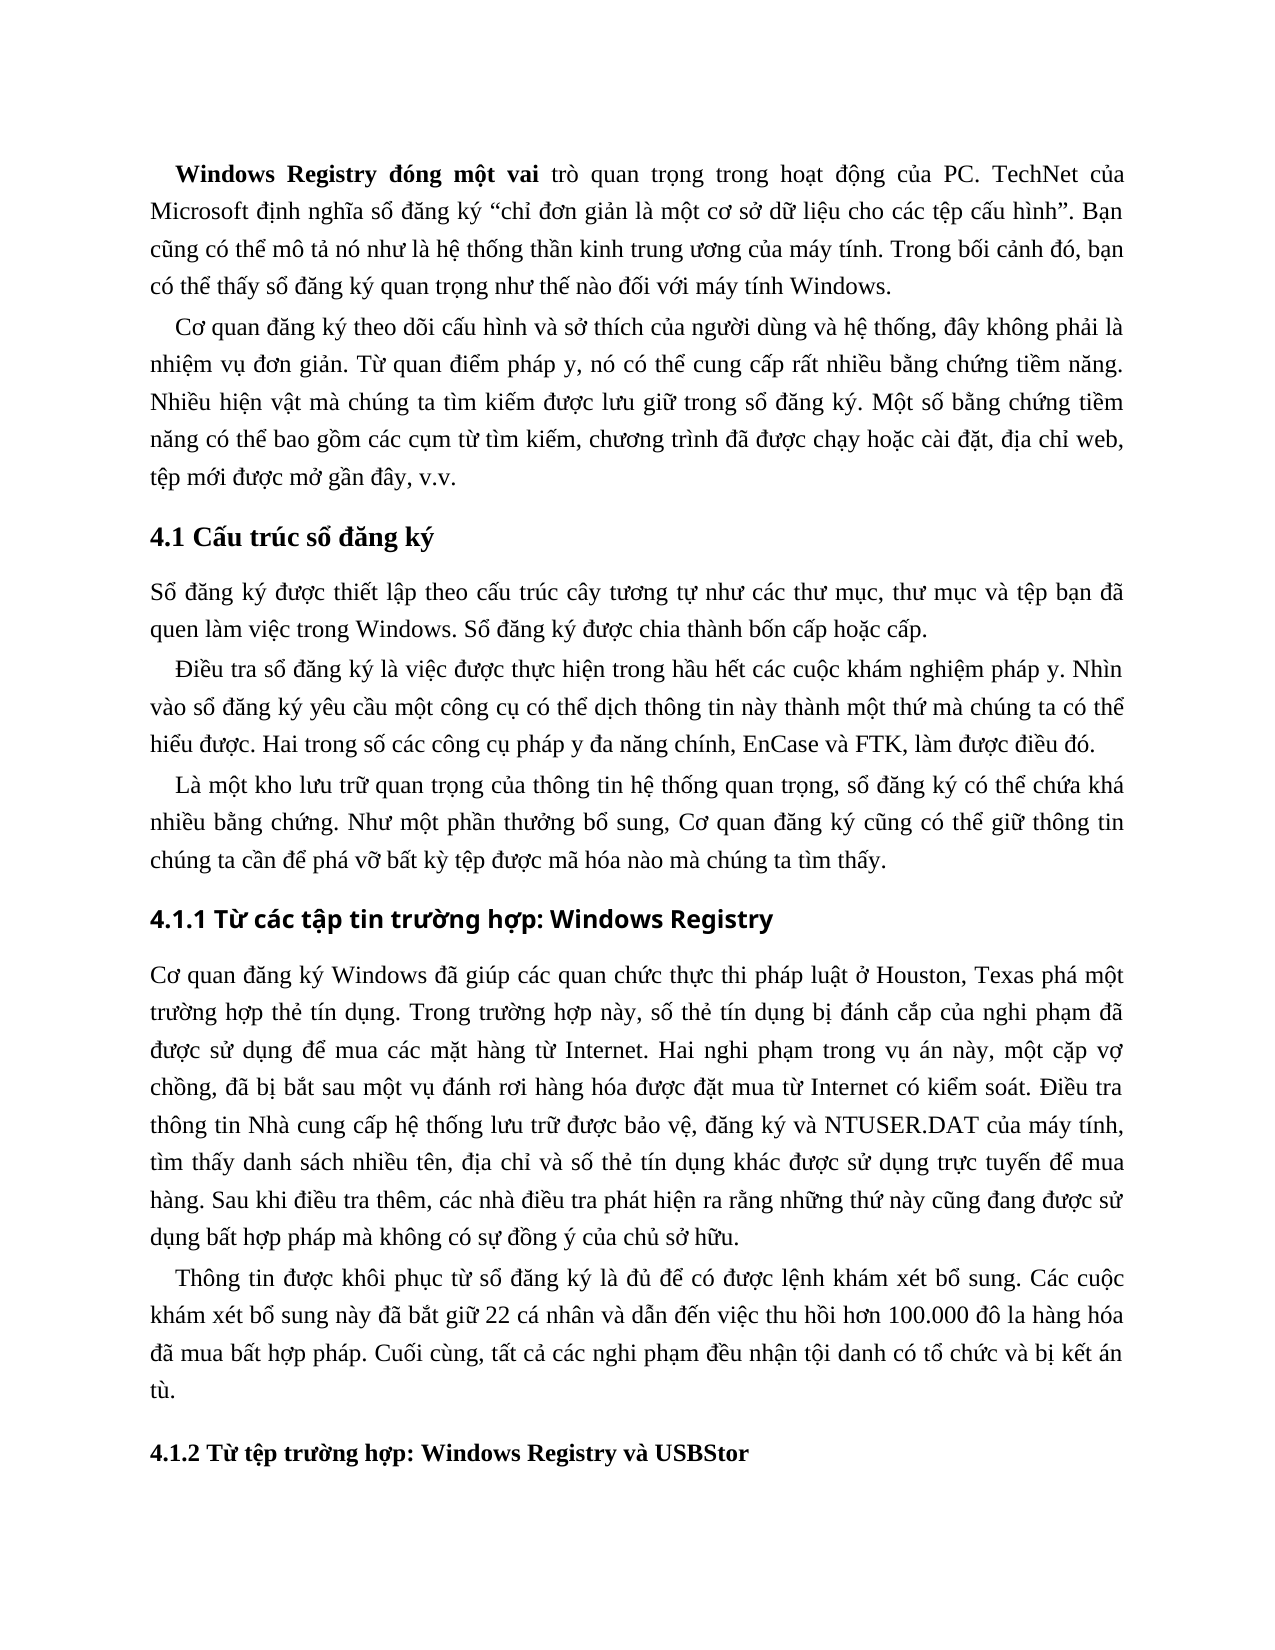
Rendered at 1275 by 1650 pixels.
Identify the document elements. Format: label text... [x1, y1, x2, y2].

subtitle 4.1 Cấu trúc sổ đăng ký [150, 515, 1125, 553]
text Cơ quan đăng ký Windows đã giúp các quan chức thực thi pháp luật ở Houston, Texas phá một trường hợp thẻ tín dụng. Trong trường hợp này, số thẻ tín dụng bị đánh cắp của nghi phạm đã được sử dụng để mua các mặt hàng từ Internet. Hai nghi phạm trong vụ án này, một cặp vợ chồng, đã bị bắt sau một vụ đánh rơi hàng hóa được đặt mua từ Internet có kiểm soát. Điều tra thông tin Nhà cung cấp hệ thống lưu trữ được bảo vệ, đăng ký và NTUSER.DAT của máy tính, tìm thấy danh sách nhiều tên, địa chỉ và số thẻ tín dụng khác được sử dụng trực tuyến để mua hàng. Sau khi điều tra thêm, các nhà điều tra phát hiện ra rằng những thứ này cũng đang được sử dụng bất hợp pháp mà không có sự đồng ý của chủ sở hữu. [150, 951, 1125, 1251]
subtitle 4.1.2 Từ tệp trường hợp: Windows Registry và USBStor [150, 1429, 1125, 1467]
text Điều tra sổ đăng ký là việc được thực hiện trong hầu hết các cuộc khám nghiệm pháp y. Nhìn vào sổ đăng ký yêu cầu một công cụ có thể dịch thông tin này thành một thứ mà chúng ta có thể hiểu được. Hai trong số các công cụ pháp y đa năng chính, EnCase và FTK, làm được điều đó. [150, 646, 1125, 758]
text Cơ quan đăng ký theo dõi cấu hình và sở thích của người dùng và hệ thống, đây không phải là nhiệm vụ đơn giản. Từ quan điểm pháp y, nó có thể cung cấp rất nhiều bằng chứng tiềm năng. Nhiều hiện vật mà chúng ta tìm kiếm được lưu giữ trong sổ đăng ký. Một số bằng chứng tiềm năng có thể bao gồm các cụm từ tìm kiếm, chương trình đã được chạy hoặc cài đặt, địa chỉ web, tệp mới được mở gần đây, v.v. [150, 303, 1125, 490]
text Là một kho lưu trữ quan trọng của thông tin hệ thống quan trọng, sổ đăng ký có thể chứa khá nhiều bằng chứng. Như một phần thưởng bổ sung, Cơ quan đăng ký cũng có thể giữ thông tin chúng ta cần để phá vỡ bất kỳ tệp được mã hóa nào mà chúng ta tìm thấy. [150, 761, 1125, 874]
text Sổ đăng ký được thiết lập theo cấu trúc cây tương tự như các thư mục, thư mục và tệp bạn đã quen làm việc trong Windows. Sổ đăng ký được chia thành bốn cấp hoặc cấp. [150, 568, 1125, 643]
text Thông tin được khôi phục từ sổ đăng ký là đủ để có được lệnh khám xét bổ sung. Các cuộc khám xét bổ sung này đã bắt giữ 22 cá nhân và dẫn đến việc thu hồi hơn 100.000 đô la hàng hóa đã mua bất hợp pháp. Cuối cùng, tất cả các nghi phạm đều nhận tội danh có tổ chức và bị kết án tù. [150, 1254, 1125, 1404]
subtitle 4.1.1 Từ các tập tin trường hợp: Windows Registry [150, 899, 1125, 936]
text Windows Registry đóng một vai trò quan trọng trong hoạt động của PC. TechNet của Microsoft định nghĩa sổ đăng ký “chỉ đơn giản là một cơ sở dữ liệu cho các tệp cấu hình”. Bạn cũng có thể mô tả nó như là hệ thống thần kinh trung ương của máy tính. Trong bối cảnh đó, bạn có thể thấy sổ đăng ký quan trọng như thế nào đối với máy tính Windows. [150, 150, 1125, 300]
